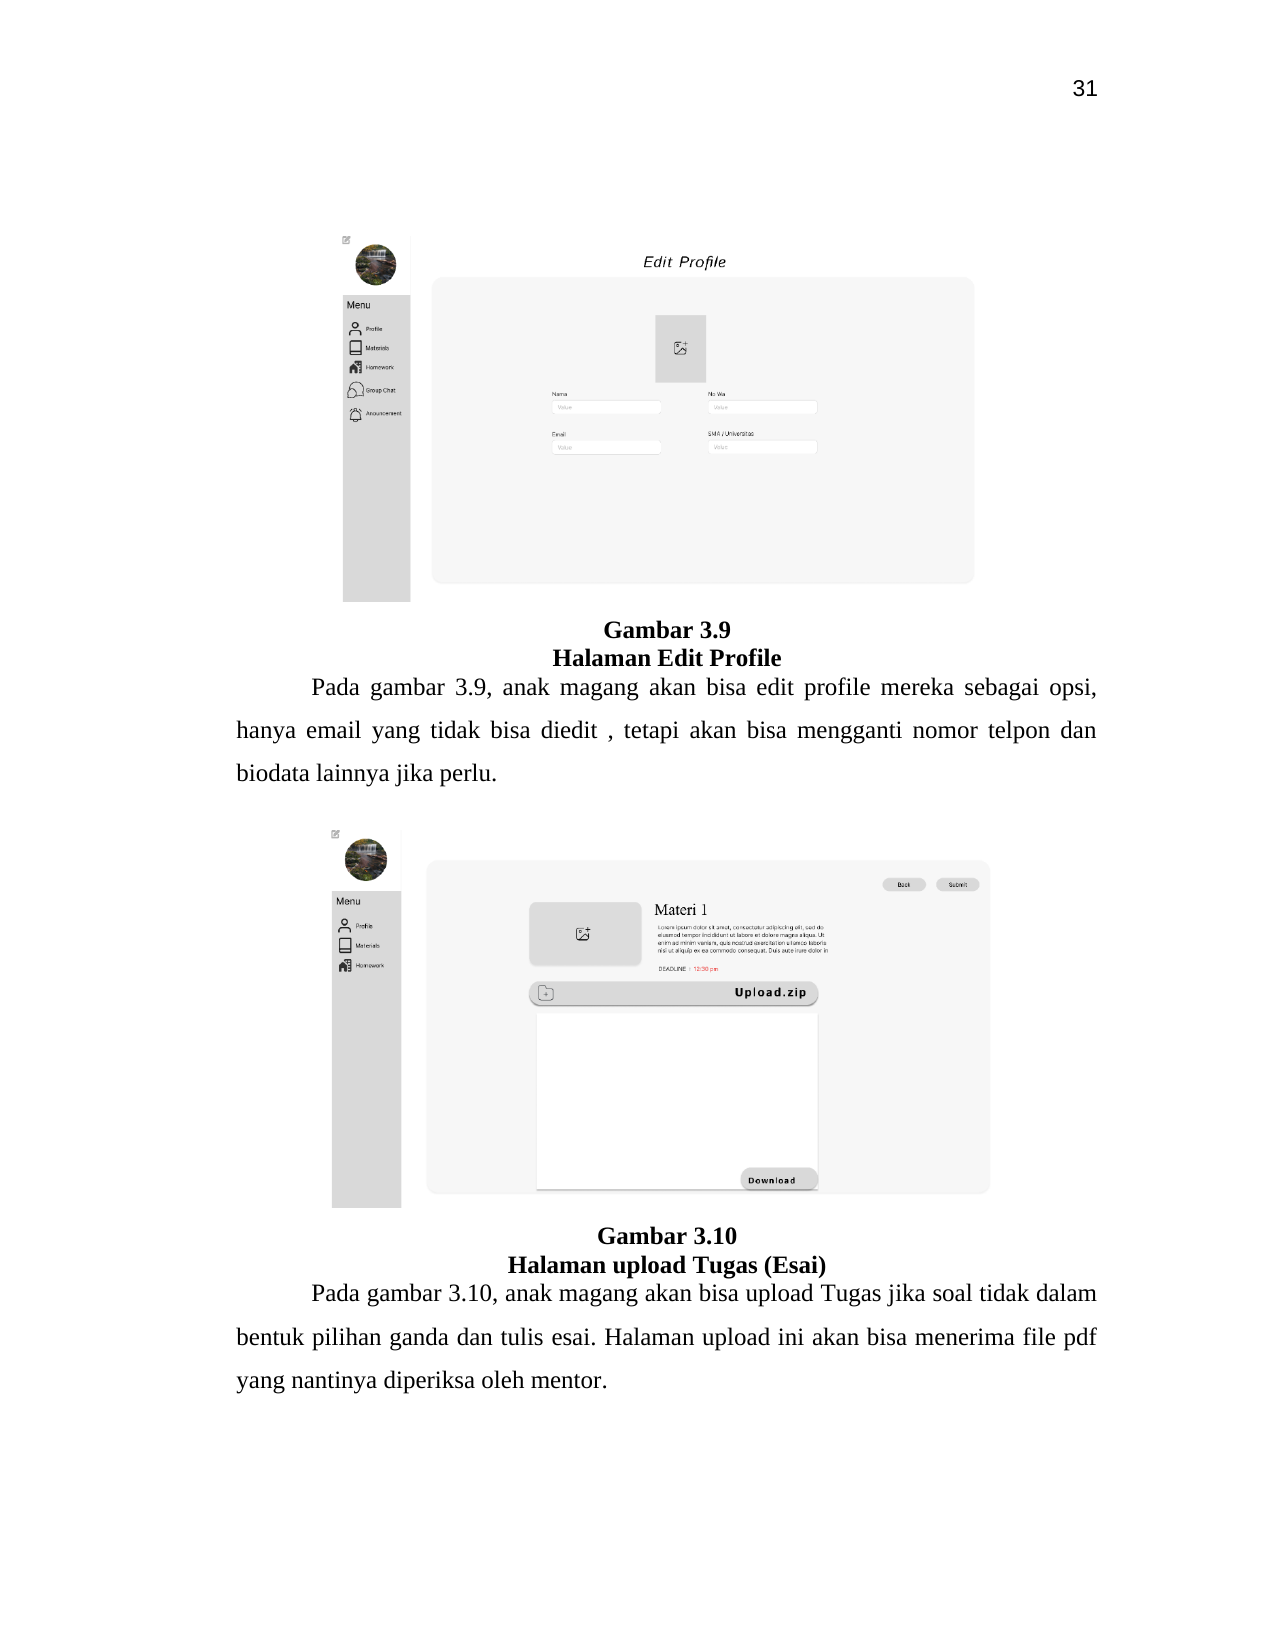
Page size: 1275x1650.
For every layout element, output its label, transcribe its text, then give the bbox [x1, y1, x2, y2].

text Pada gambar 3.10, anak magang akan bisa upload Tugas jika soal tidak dalam bentuk pilihan ganda dan tulis esai. Halaman upload ini akan bisa menerima file pdf yang nantinya diperiksa oleh mentor. [236, 1278, 1098, 1393]
text Halaman Edit Profile [236, 643, 1098, 672]
picture [331, 830, 1003, 1208]
text Pada gambar 3.9, anak magang akan bisa edit profile mereka sebagai opsi, hanya email yang tidak bisa diedit , tetapi akan bisa mengganti nomor telpon dan biodata lainnya jika perlu. [236, 672, 1098, 787]
text Gambar 3.10 [236, 1221, 1098, 1250]
picture [342, 236, 992, 602]
text Gambar 3.9 [236, 615, 1098, 643]
text Halaman upload Tugas (Esai) [236, 1250, 1098, 1278]
